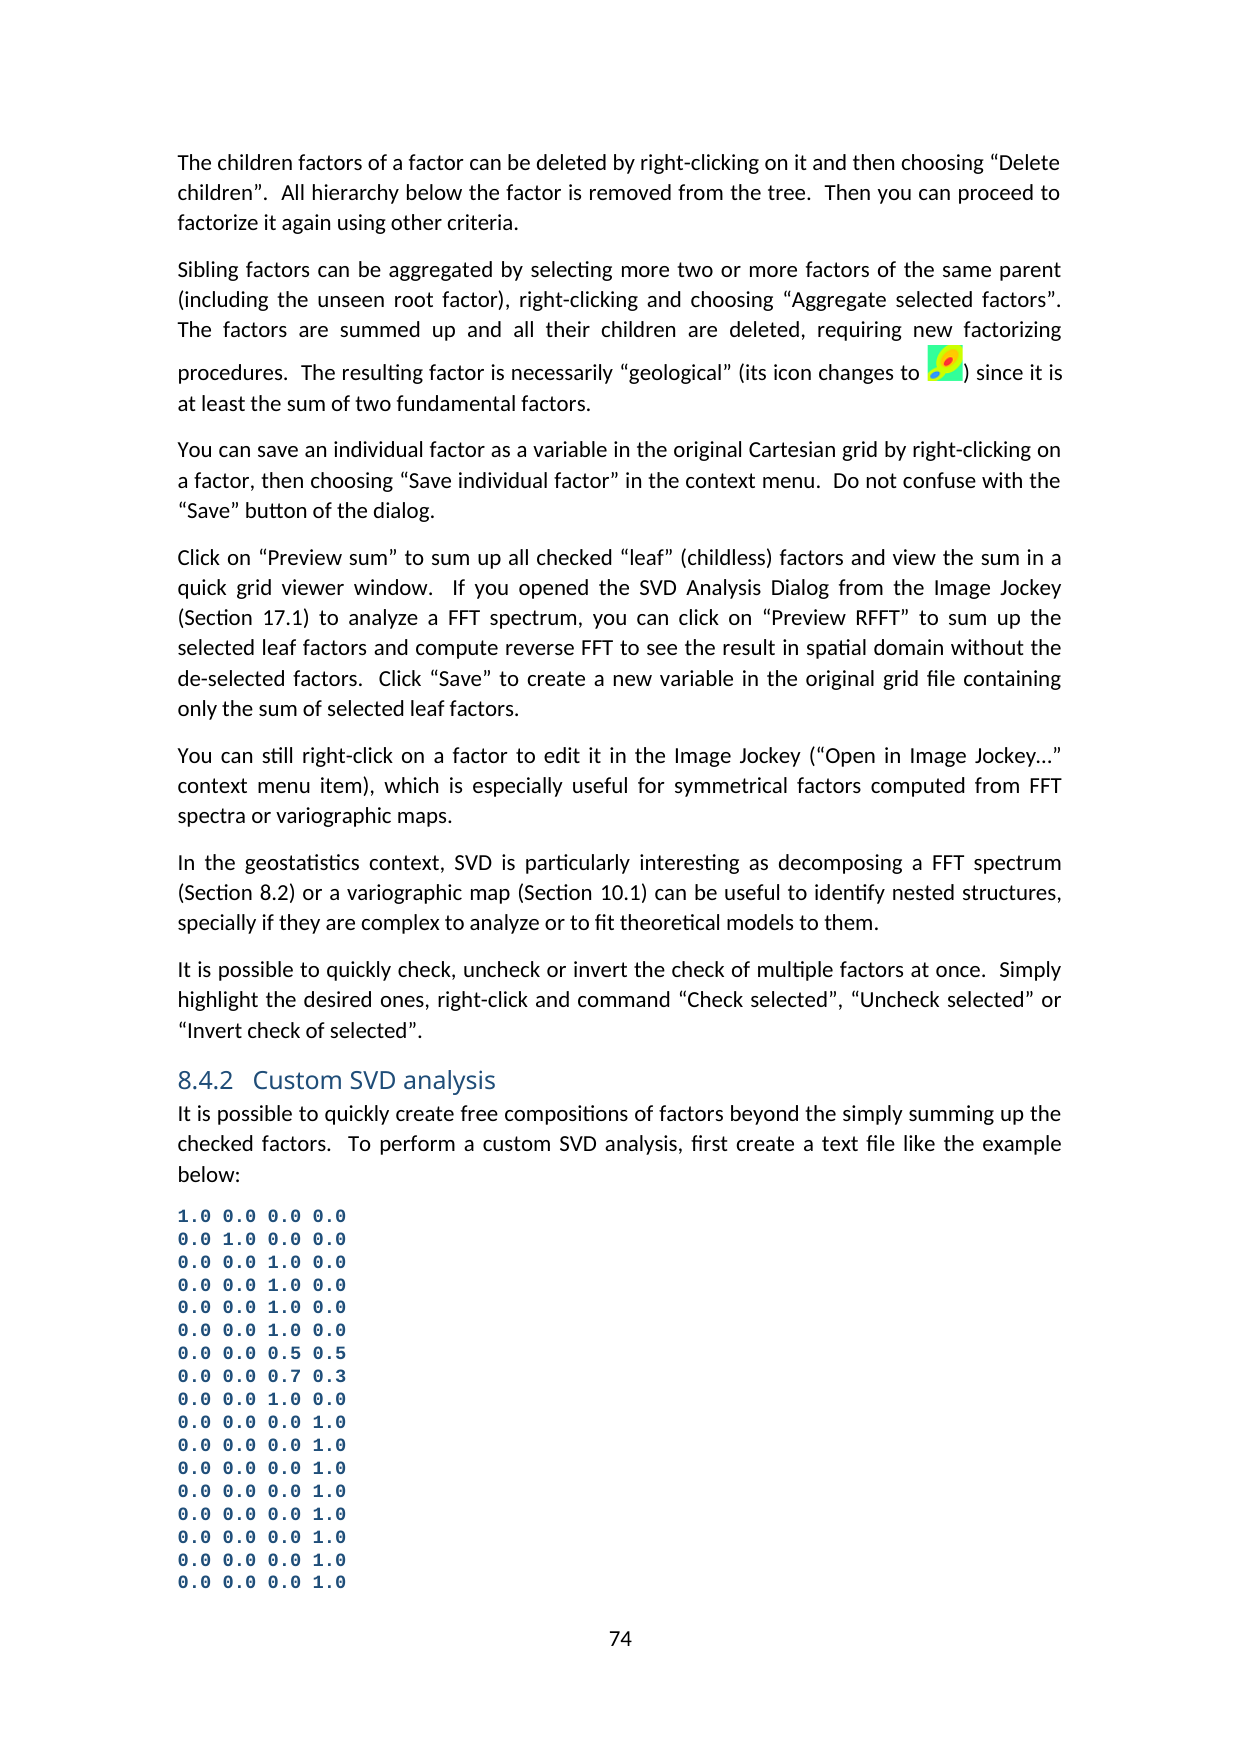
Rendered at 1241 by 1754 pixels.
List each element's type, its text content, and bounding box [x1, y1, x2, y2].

text 0.0 0.0 0.0 1.0 [177, 1436, 1063, 1457]
text Click on “Preview sum” to sum up all checked “leaf” (childless) factors and view the sum in a quick grid viewer window. If you opened the SVD Analysis Dialog from the Image Jockey (Section 16.1) to analyze a FFT spectrum, you can click on “Preview RFFT” to sum up the selected leaf factors and compute reverse FFT to see the result in spatial domain without the de-selected factors. Click “Save” to create a new variable in the original grid file containing only the sum of selected leaf factors. [177, 543, 1063, 722]
text In the geostatistics context, SVD is particularly interesting as decomposing a FFT spectrum (Section 8.2) or a variographic map (Section 10.1) can be useful to identify nested structures, specially if they are complex to analyze or to fit theoretical models to them. [177, 848, 1063, 936]
text You can save an individual factor as a variable in the original Cartesian grid by right-clicking on a factor, then choosing “Save individual factor” in the context menu. Do not confuse with the “Save” button of the dialog. [177, 436, 1063, 524]
text 0.0 0.0 1.0 0.0 [177, 1298, 1063, 1319]
text 0.0 0.0 0.0 1.0 [177, 1413, 1063, 1434]
text It is possible to quickly check, uncheck or invert the check of multiple factors at once. Simply highlight the desired ones, right-click and command “Check selected”, “Uncheck selected” or “Invert check of selected”. [177, 955, 1063, 1044]
text 1.0 0.0 0.0 0.0 [177, 1207, 1063, 1228]
text 0.0 0.0 0.0 1.0 [177, 1482, 1063, 1503]
text 0.0 0.0 0.0 1.0 [177, 1573, 1063, 1594]
text 0.0 0.0 0.7 0.3 [177, 1367, 1063, 1388]
text It is possible to quickly create free compositions of factors beyond the simply summing up the checked factors. To perform a custom SVD analysis, first create a text file like the example below: [177, 1099, 1063, 1188]
text 0.0 0.0 1.0 0.0 [177, 1321, 1063, 1342]
text 0.0 0.0 0.0 1.0 [177, 1550, 1063, 1572]
text 0.0 0.0 0.0 1.0 [177, 1504, 1063, 1526]
text Sibling factors can be aggregated by selecting more two or more factors of the same parent (including the unseen root factor), right-clicking and choosing “Aggregate selected factors”. The factors are summed up and all their children are deleted, requiring new factorizing procedures. The resulting factor is necessarily “geological” (its icon changes to ) since it is at least the sum of two fundamental factors. [177, 255, 1063, 417]
text The children factors of a factor can be deleted by right-clicking on it and then choosing “Delete children”. All hierarchy below the factor is removed from the tree. Then you can proceed to factorize it again using other criteria. [177, 148, 1063, 236]
text 0.0 0.0 0.0 1.0 [177, 1459, 1063, 1480]
subtitle Custom SVD analysis [177, 1063, 1063, 1097]
text 0.0 0.0 0.0 1.0 [177, 1527, 1063, 1549]
picture [927, 345, 963, 381]
text 0.0 0.0 1.0 0.0 [177, 1252, 1063, 1274]
text 0.0 0.0 1.0 0.0 [177, 1275, 1063, 1297]
text 0.0 0.0 1.0 0.0 [177, 1390, 1063, 1411]
text You can still right-click on a factor to edit it in the Image Jockey (“Open in Image Jockey…” context menu item), which is especially useful for symmetrical factors computed from FFT spectra or variographic maps. [177, 741, 1063, 829]
text 0.0 1.0 0.0 0.0 [177, 1229, 1063, 1251]
text 0.0 0.0 0.5 0.5 [177, 1344, 1063, 1365]
